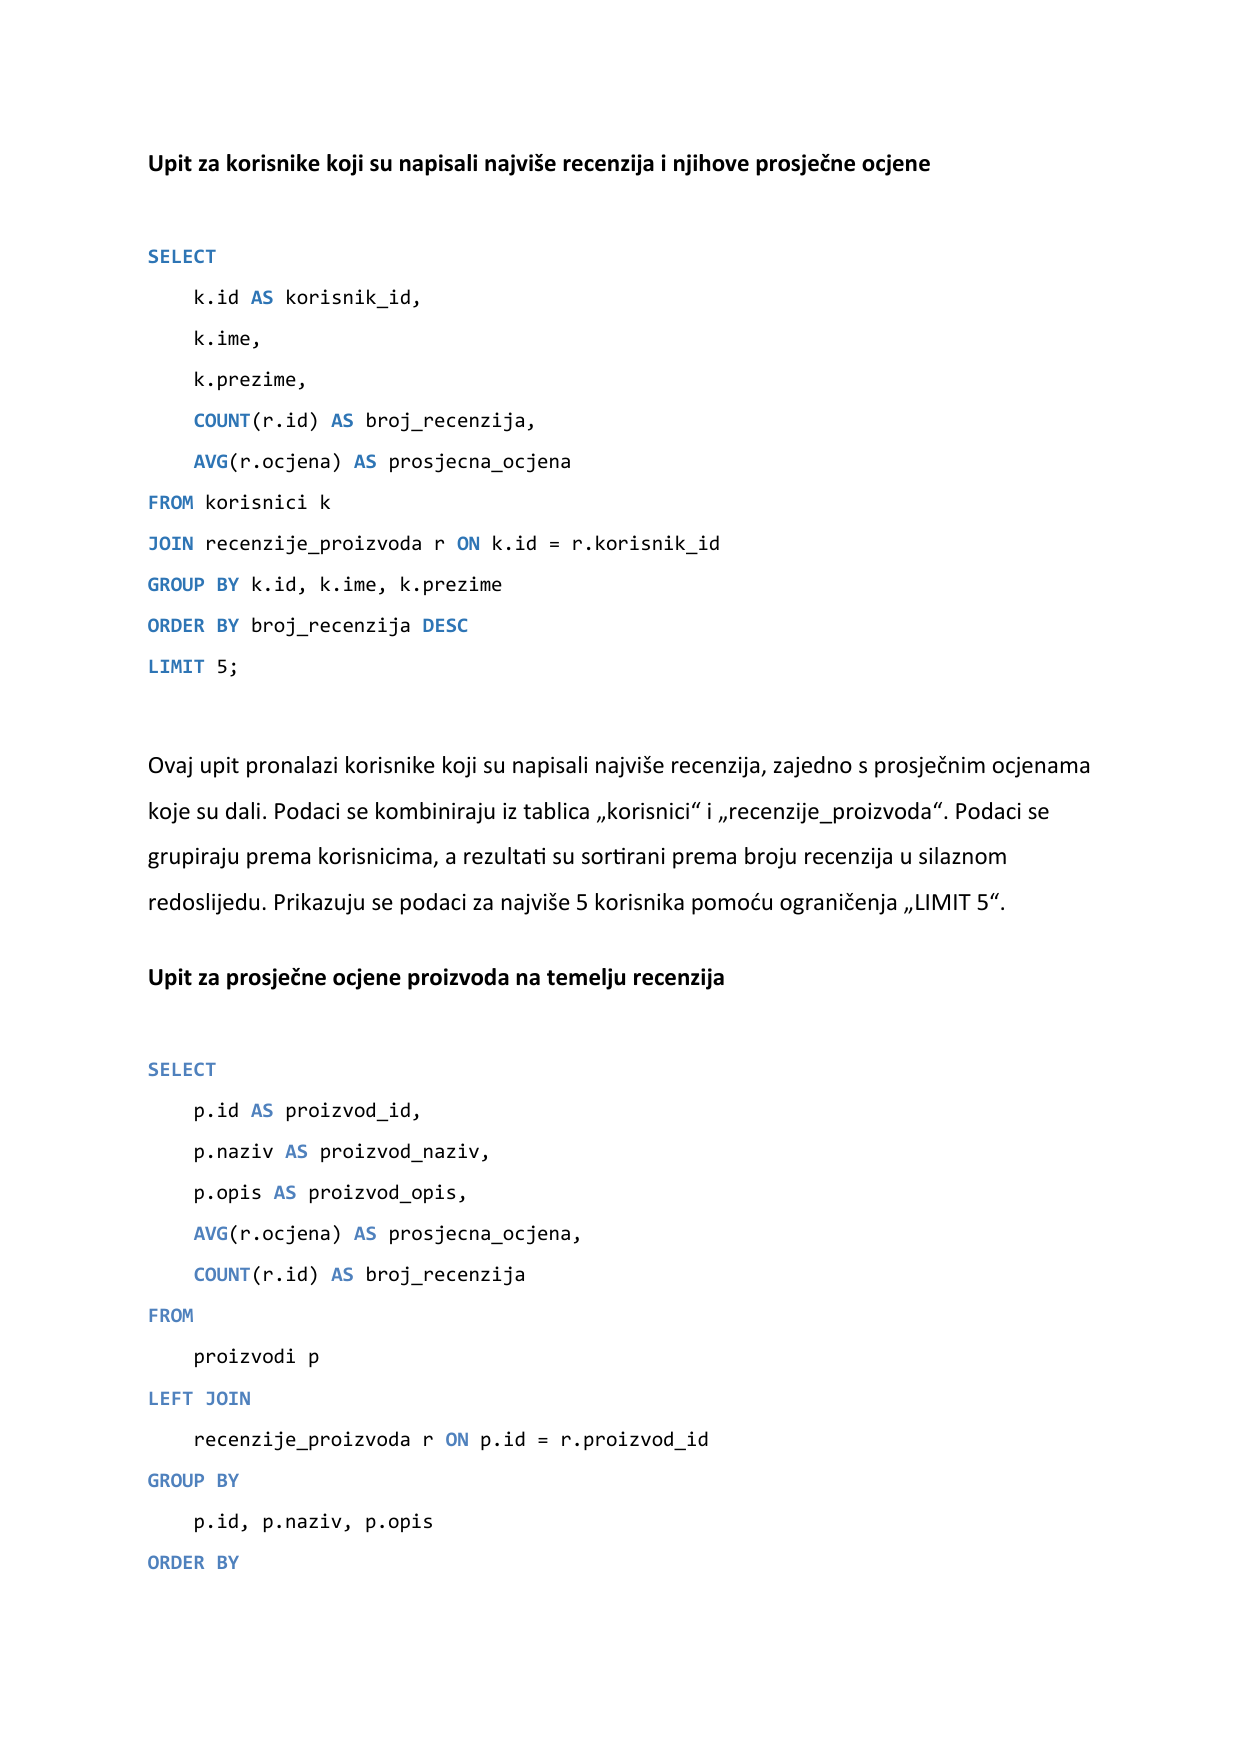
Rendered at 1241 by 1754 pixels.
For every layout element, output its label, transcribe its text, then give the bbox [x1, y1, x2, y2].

text proizvodi p [148, 1345, 1093, 1369]
text k.id AS korisnik_id, [148, 285, 1093, 309]
text Ovaj upit pronalazi korisnike koji su napisali najviše recenzija, zajedno s prosječnim ocjenama koje su dali. Podaci se kombiniraju iz tablica „korisnici“ i „recenzije_proizvoda“. Podaci se grupiraju prema korisnicima, a rezultati su sortirani prema broju recenzija u silaznom redoslijedu. Prikazuju se podaci za najviše 5 korisnika pomoću ograničenja „LIMIT 5“. [148, 749, 1093, 917]
text SELECT [148, 1058, 1093, 1082]
text FROM [148, 1304, 1093, 1328]
text FROM korisnici k [148, 490, 1093, 515]
text p.opis AS proizvod_opis, [148, 1181, 1093, 1205]
text p.id AS proizvod_id, [148, 1099, 1093, 1123]
text k.prezime, [148, 367, 1093, 392]
text LIMIT 5; [148, 654, 1093, 679]
text p.id, p.naziv, p.opis [148, 1509, 1093, 1533]
text Upit za prosječne ocjene proizvoda na temelju recenzija [148, 961, 1093, 992]
text AVG(r.ocjena) AS prosjecna_ocjena [148, 449, 1093, 474]
text SELECT [148, 244, 1093, 268]
text ORDER BY broj_recenzija DESC [148, 613, 1093, 638]
text AVG(r.ocjena) AS prosjecna_ocjena, [148, 1222, 1093, 1246]
text GROUP BY [148, 1468, 1093, 1492]
text p.naziv AS proizvod_naziv, [148, 1140, 1093, 1164]
text recenzije_proizvoda r ON p.id = r.proizvod_id [148, 1427, 1093, 1451]
text COUNT(r.id) AS broj_recenzija, [148, 408, 1093, 433]
text ORDER BY [148, 1550, 1093, 1574]
text k.ime, [148, 326, 1093, 351]
text JOIN recenzije_proizvoda r ON k.id = r.korisnik_id [148, 531, 1093, 556]
text GROUP BY k.id, k.ime, k.prezime [148, 572, 1093, 597]
text Upit za korisnike koji su napisali najviše recenzija i njihove prosječne ocjene [148, 148, 1093, 178]
text LEFT JOIN [148, 1386, 1093, 1410]
text COUNT(r.id) AS broj_recenzija [148, 1263, 1093, 1287]
